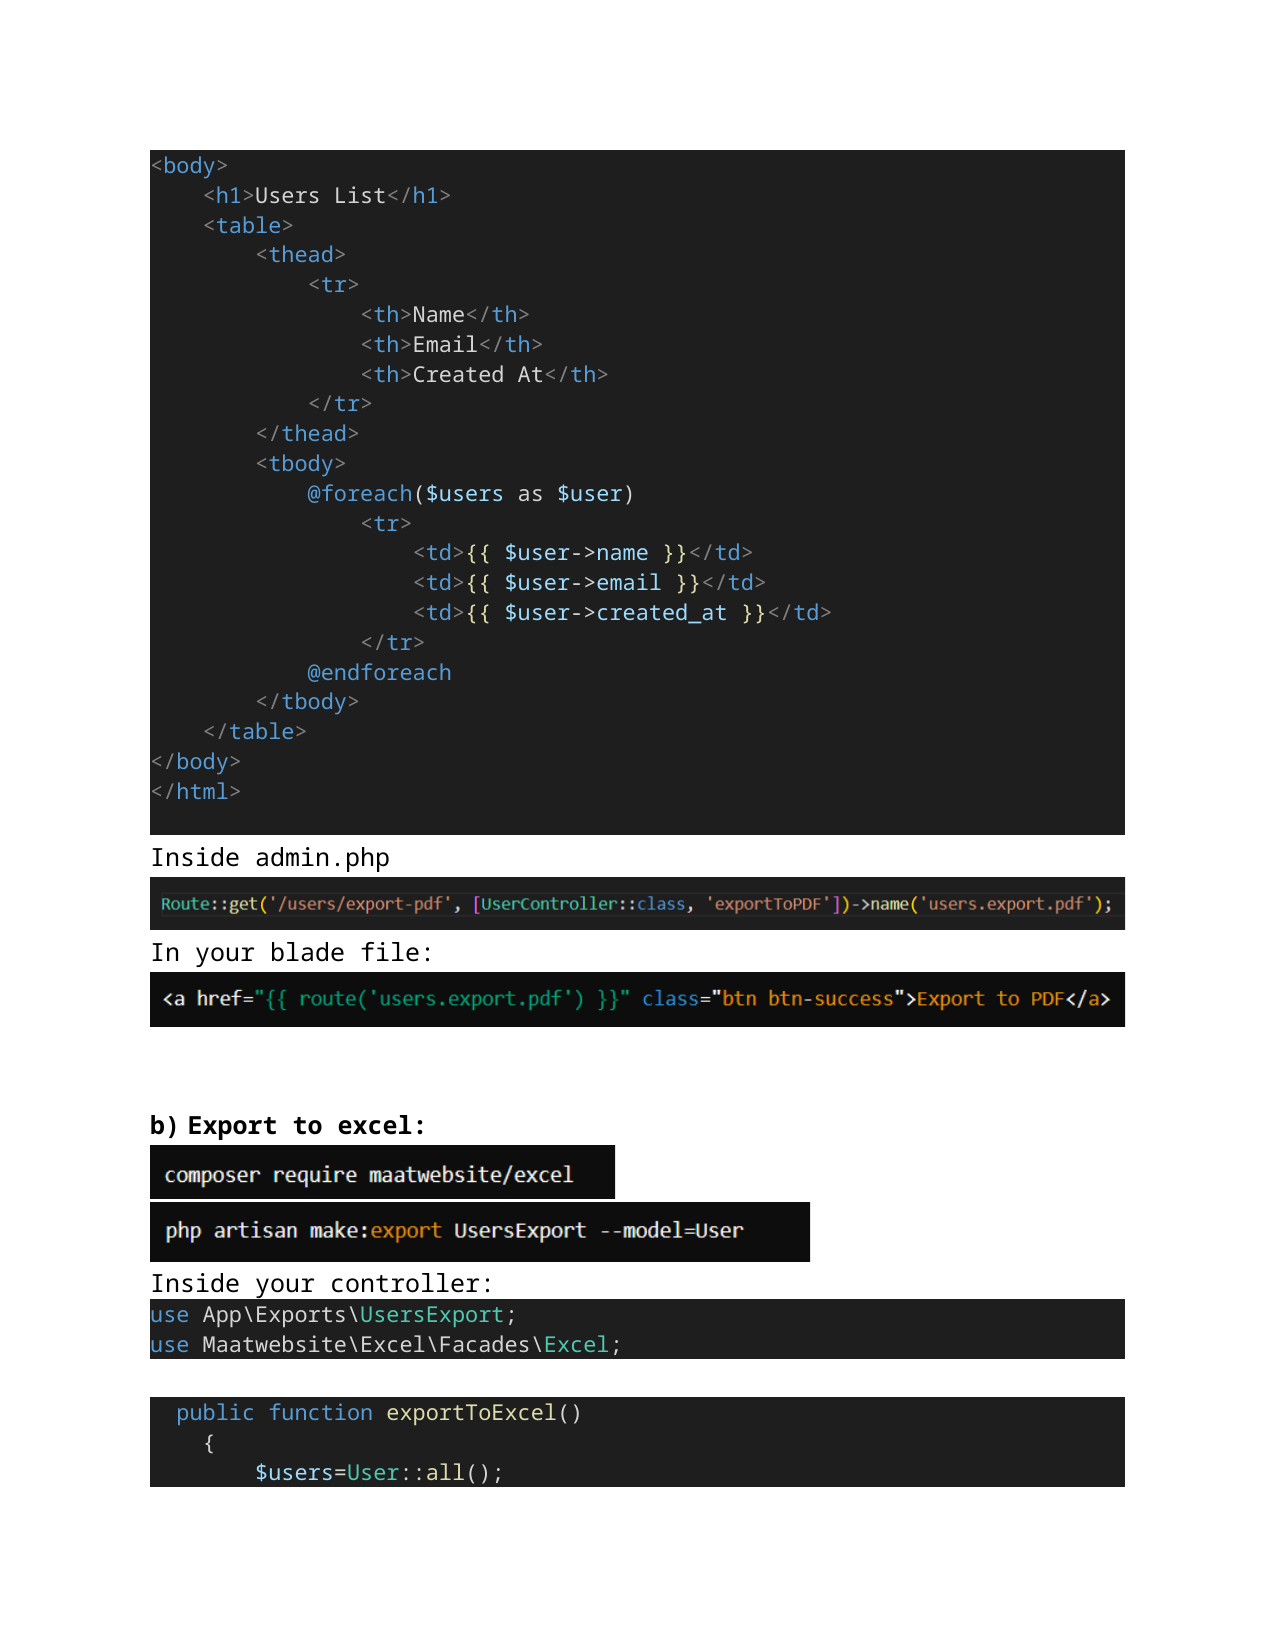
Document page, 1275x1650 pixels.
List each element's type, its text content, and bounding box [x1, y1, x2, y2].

picture [150, 877, 1125, 930]
text Inside admin.php [150, 839, 1125, 873]
text <th>Name</th> [150, 299, 1125, 329]
text <td>{{ $user->name }}</td> [150, 537, 1125, 567]
text </thead> [150, 418, 1125, 448]
text <td>{{ $user->created_at }}</td> [150, 597, 1125, 627]
list Export to excel: [150, 1108, 1125, 1142]
text </body> [150, 746, 1125, 776]
text public function exportToExcel() [150, 1397, 1125, 1427]
text <tr> [150, 269, 1125, 299]
text <td>{{ $user->email }}</td> [150, 567, 1125, 597]
text @endforeach [150, 656, 1125, 686]
text $users=User::all(); [150, 1457, 1125, 1487]
text <tbody> [150, 448, 1125, 478]
text <h1>Users List</h1> [150, 180, 1125, 209]
text { [150, 1427, 1125, 1457]
text <tr> [150, 507, 1125, 537]
text use Maatwebsite\Excel\Facades\Excel; [150, 1329, 1125, 1359]
text Inside your controller: [150, 1265, 1125, 1299]
text use App\Exports\UsersExport; [150, 1299, 1125, 1329]
text <th>Email</th> [150, 329, 1125, 358]
text </html> [150, 776, 1125, 805]
picture [150, 1145, 615, 1199]
text </table> [150, 716, 1125, 746]
picture [150, 1202, 811, 1262]
text <body> [150, 150, 1125, 180]
text </tr> [150, 627, 1125, 656]
text <th>Created At</th> [150, 358, 1125, 388]
text In your blade file: [150, 934, 1125, 968]
text </tr> [150, 388, 1125, 418]
text </tbody> [150, 686, 1125, 716]
text @foreach($users as $user) [150, 478, 1125, 507]
text <table> [150, 209, 1125, 239]
picture [150, 972, 1125, 1027]
text <thead> [150, 239, 1125, 269]
